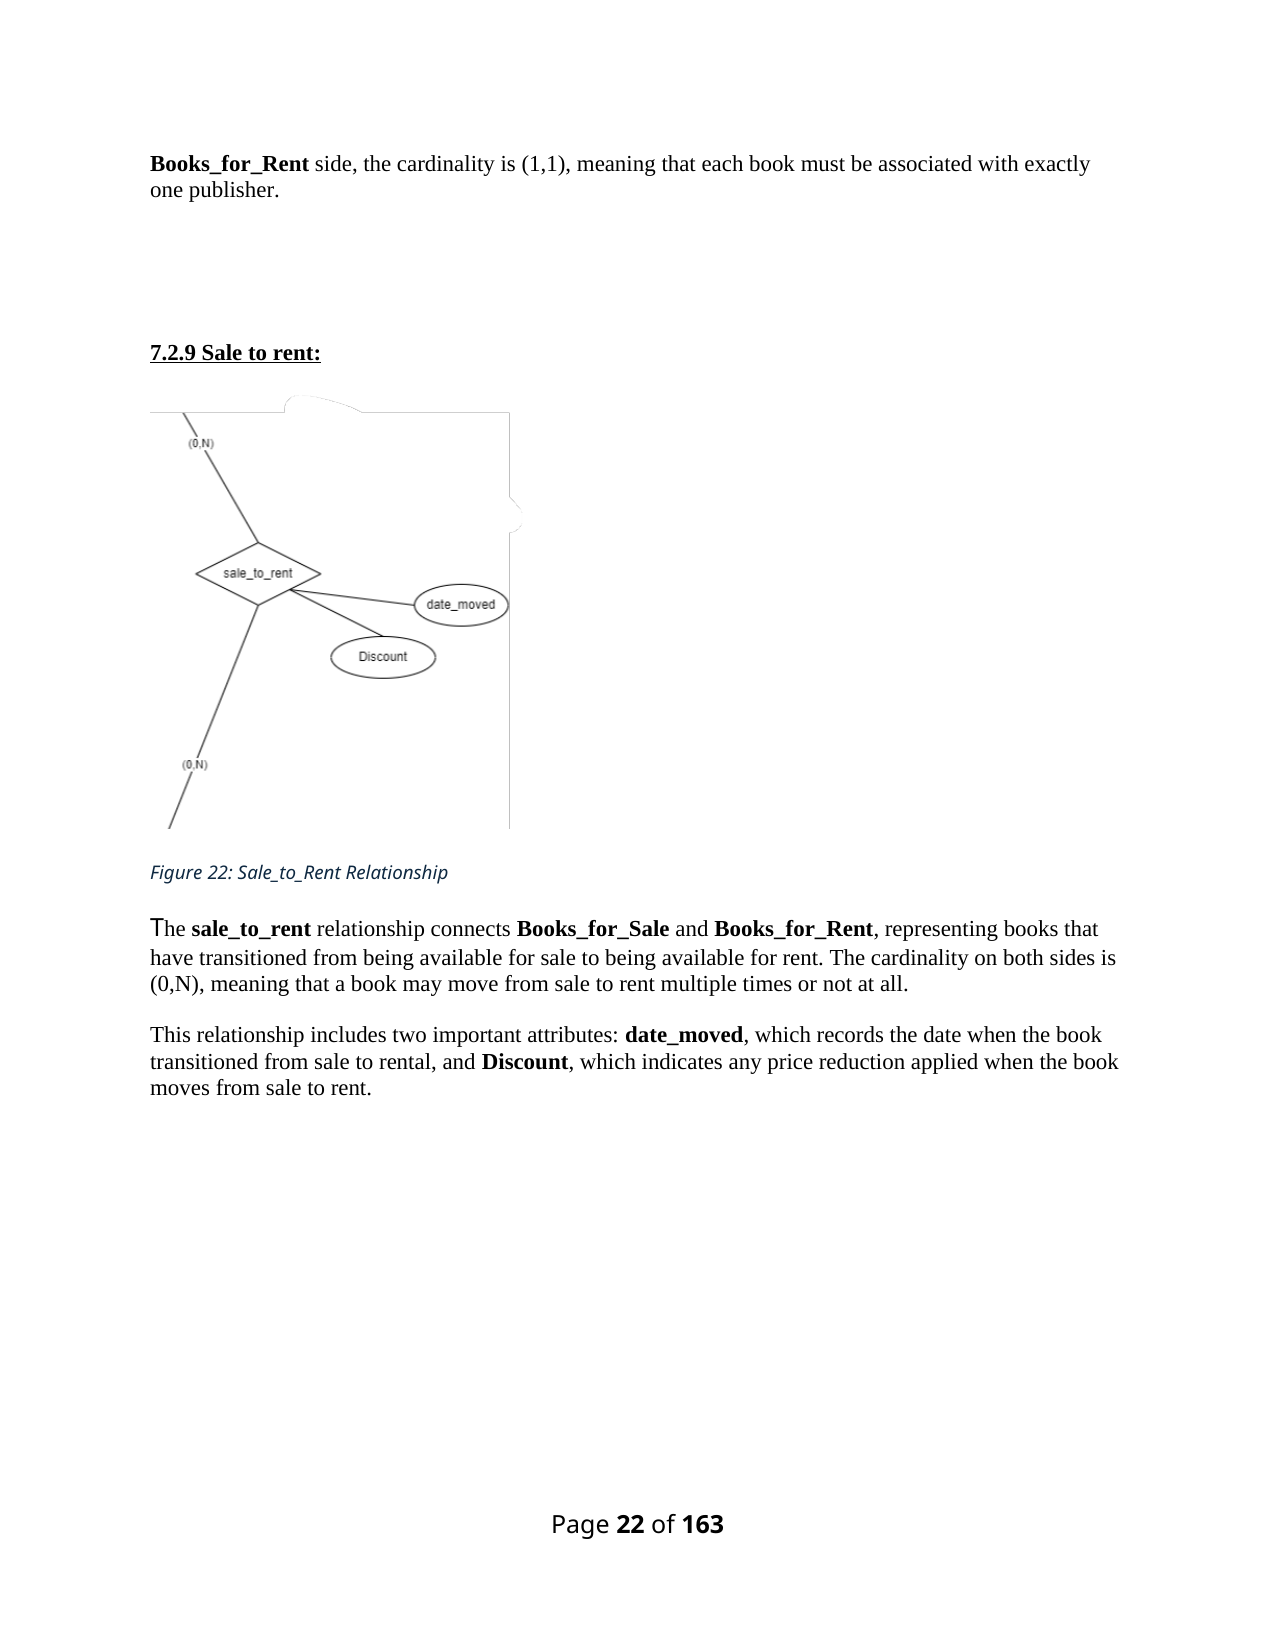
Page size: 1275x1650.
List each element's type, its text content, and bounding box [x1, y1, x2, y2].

picture [150, 394, 523, 829]
text The sale_to_rent relationship connects Books_for_Sale and Books_for_Rent, representing books that have transitioned from being available for sale to being available for rent. The cardinality on both sides is (0,N), meaning that a book may move from sale to rent multiple times or not at all. [150, 909, 1125, 996]
text This relationship includes two important attributes: date_moved, which records the date when the book transitioned from sale to rental, and Discount, which indicates any price reduction applied when the book moves from sale to rent. [150, 1021, 1125, 1100]
text 7.2.9 Sale to rent: [150, 339, 1125, 365]
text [150, 150, 1125, 203]
text Figure 22: Sale_to_Rent Relationship [150, 859, 1125, 884]
